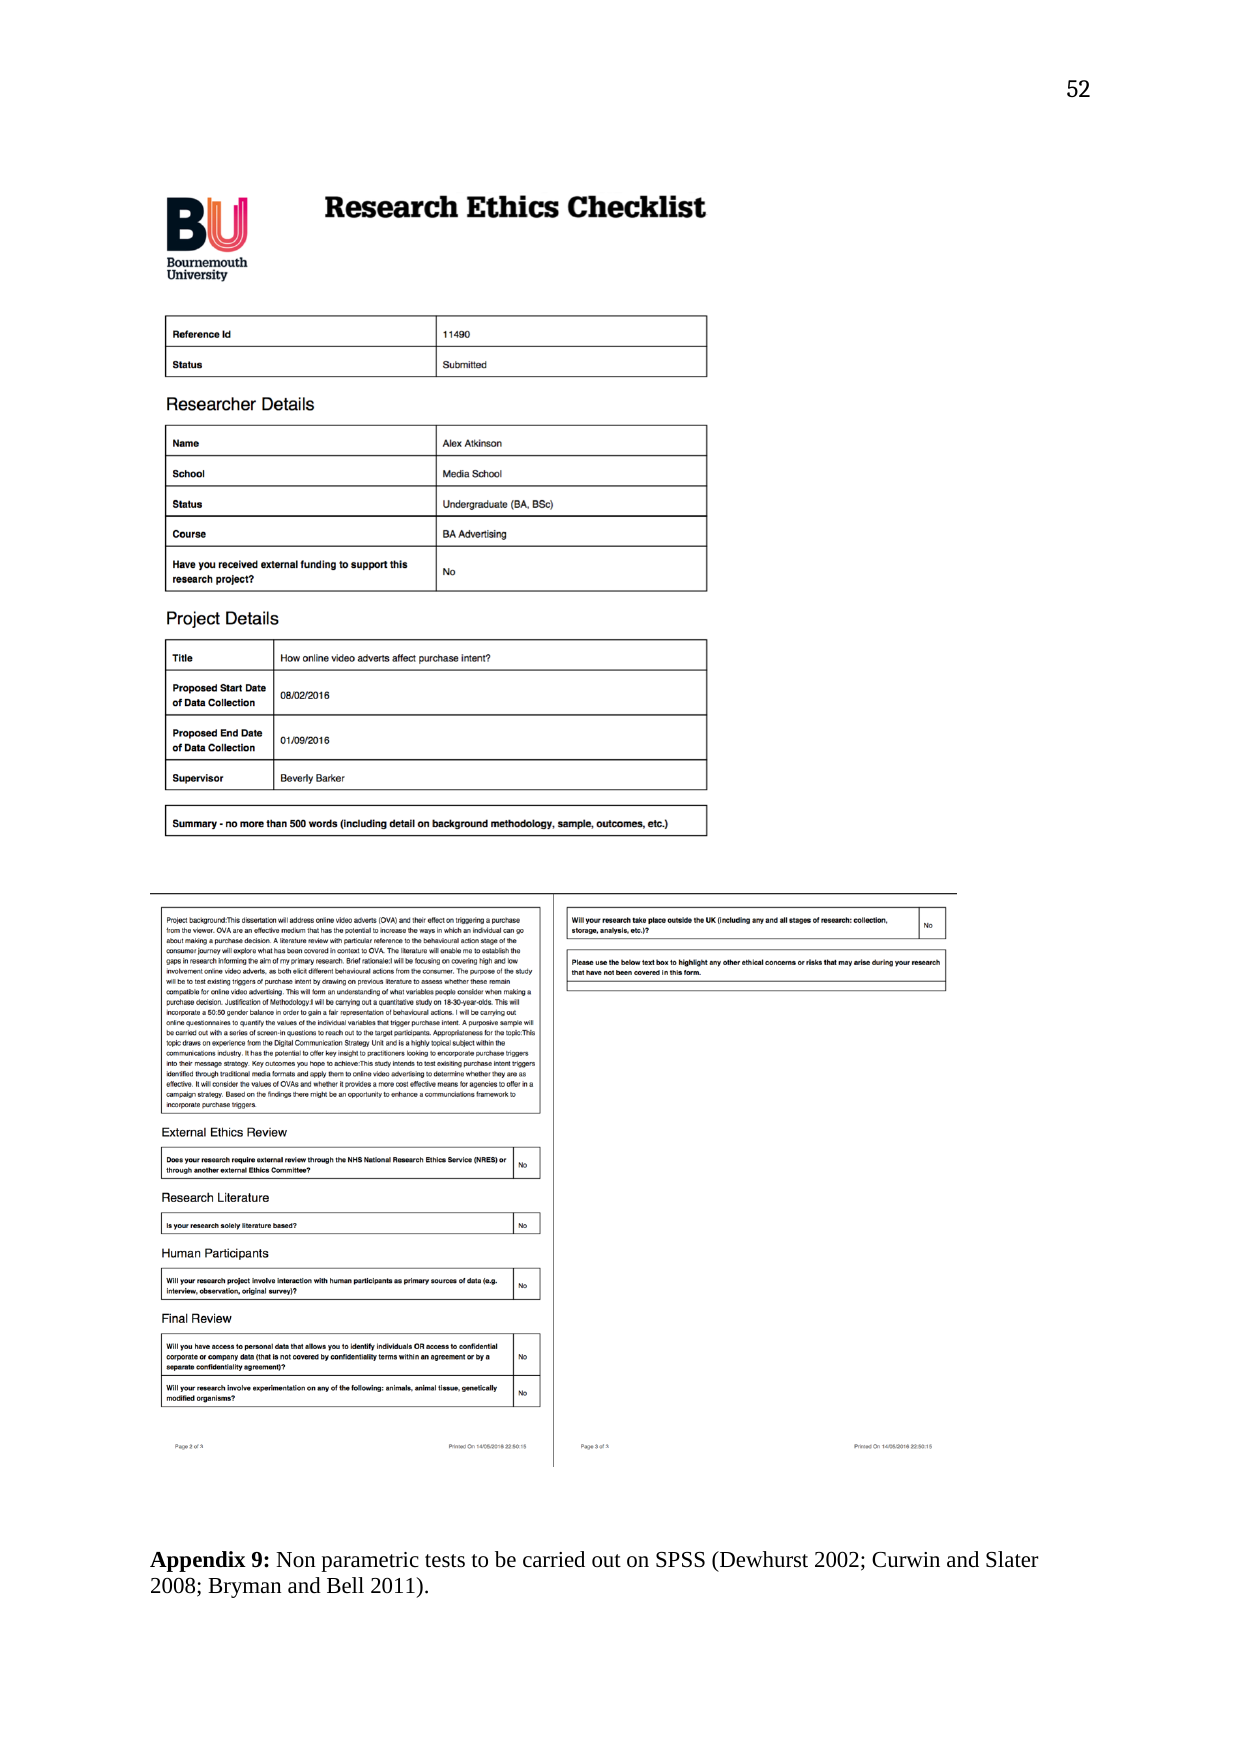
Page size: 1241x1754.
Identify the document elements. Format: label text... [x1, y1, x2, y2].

text Appendix 9: Non parametric tests to be carried out on SPSS (Dewhurst 2002; Curwin and Slater 2008; Bryman and Bell 2011). [150, 1546, 1090, 1598]
picture [150, 893, 957, 1467]
picture [150, 176, 714, 841]
